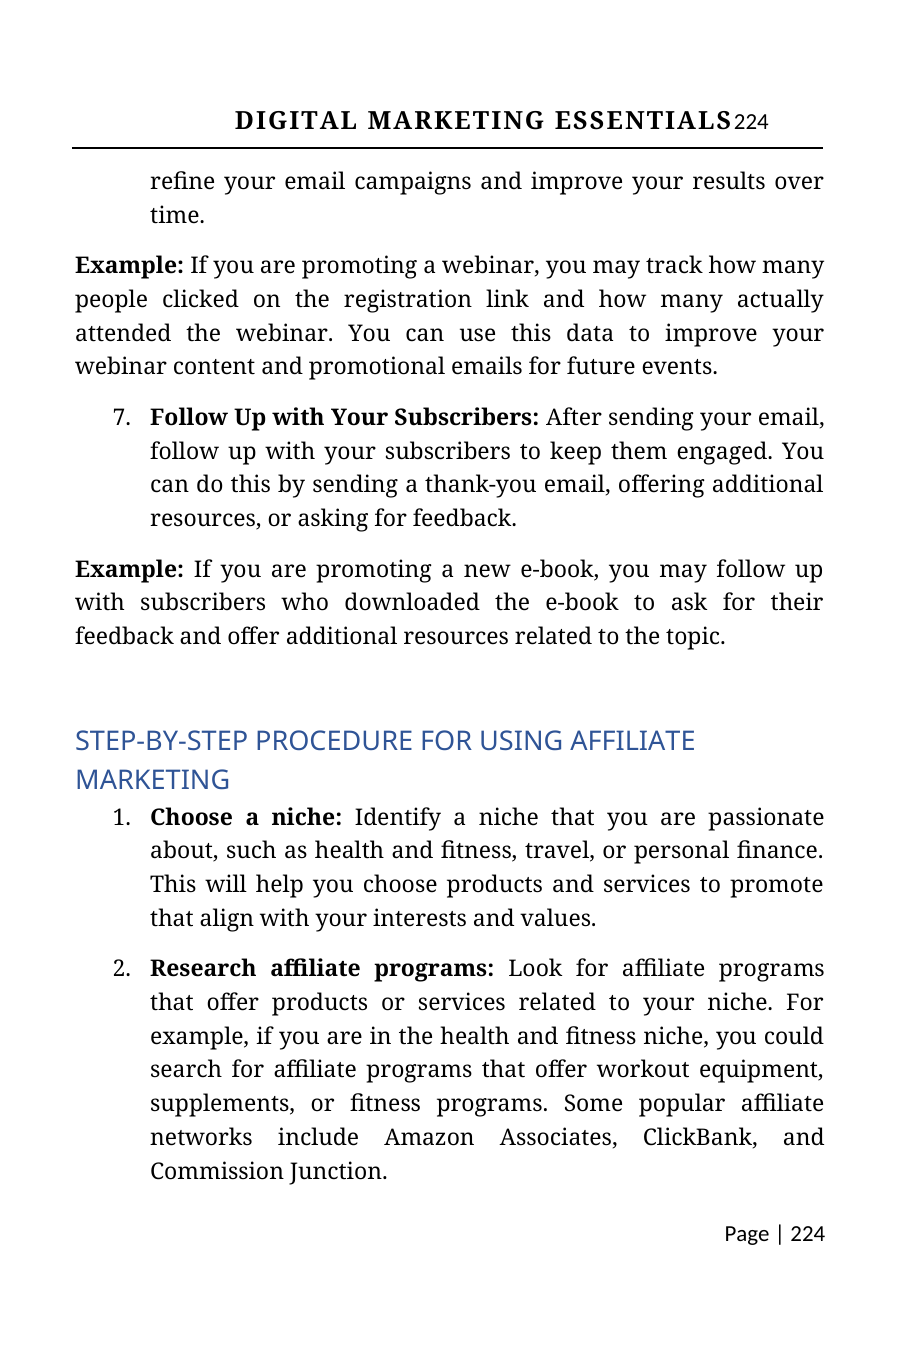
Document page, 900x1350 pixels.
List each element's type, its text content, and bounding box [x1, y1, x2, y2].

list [112, 165, 825, 230]
subtitle STEP-BY-STEP PROCEDURE FOR USING AFFILIATE MARKETING [75, 721, 825, 798]
list Choose a niche: Identify a niche that you are passionate about, such as health and fitness, travel, or personal finance. This will help you choose products and services to promote that align with your interests and values. [112, 801, 825, 933]
list Follow Up with Your Subscribers: After sending your email, follow up with your subscribers to keep them engaged. You can do this by sending a thank-you email, offering additional resources, or asking for feedback. [112, 401, 825, 533]
text Example: If you are promoting a new e-book, you may follow up with subscribers who downloaded the e-book to ask for their feedback and offer additional resources related to the topic. [75, 553, 825, 651]
list Research affiliate programs: Look for affiliate programs that offer products or services related to your niche. For example, if you are in the health and fitness niche, you could search for affiliate programs that offer workout equipment, supplements, or fitness programs. Some popular affiliate networks include Amazon Associates, ClickBank, and Commission Junction. [112, 952, 825, 1186]
text Example: If you are promoting a webinar, you may track how many people clicked on the registration link and how many actually attended the webinar. You can use this data to improve your webinar content and promotional emails for future events. [75, 249, 825, 382]
